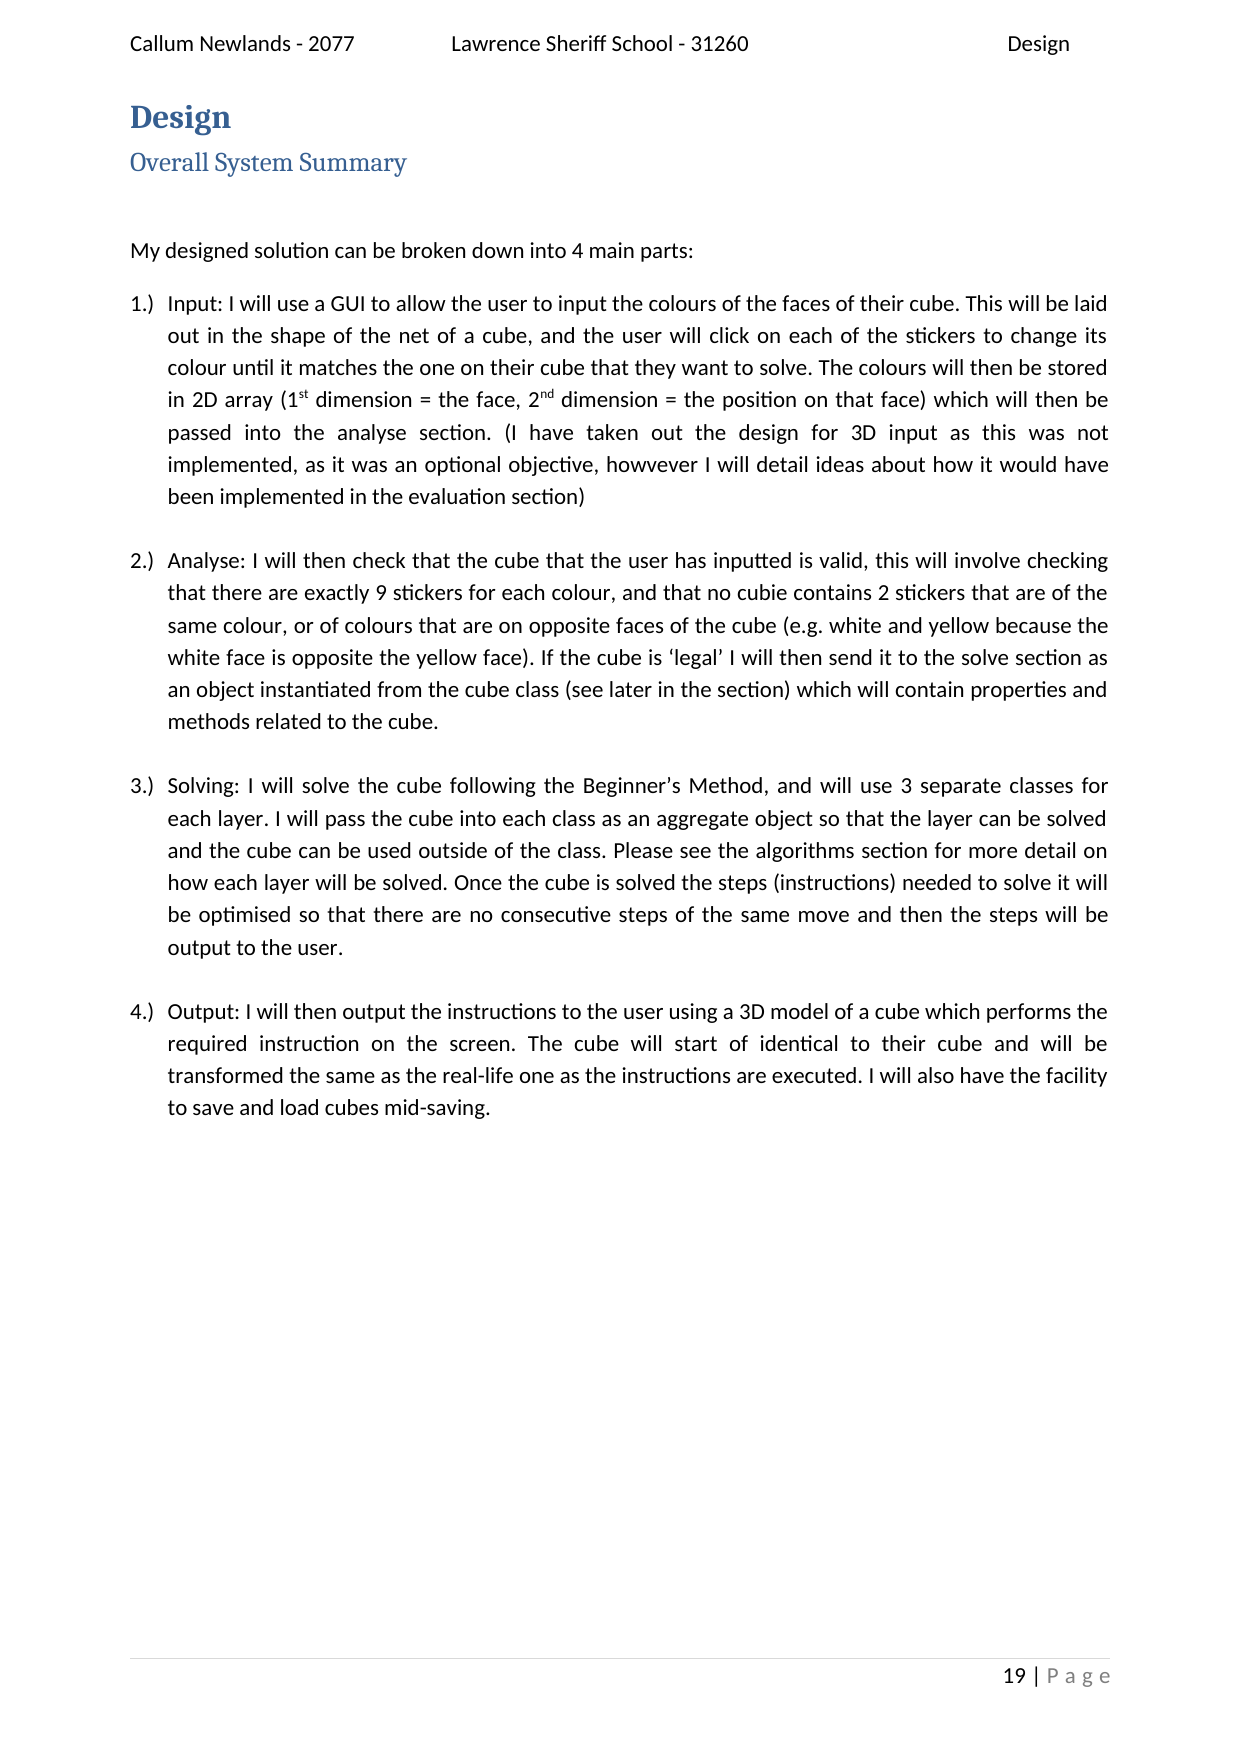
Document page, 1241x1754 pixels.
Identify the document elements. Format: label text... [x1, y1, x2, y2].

list Solving: I will solve the cube following the Beginner’s Method, and will use 3 separate classes for each layer. I will pass the cube into each class as an aggregate object so that the layer can be solved and the cube can be used outside of the class. Please see the algorithms section for more detail on how each layer will be solved. Once the cube is solved the steps (instructions) needed to solve it will be optimised so that there are no consecutive steps of the same move and then the steps will be output to the user. [130, 772, 1110, 961]
subtitle Design [130, 99, 1110, 137]
subtitle Overall System Summary [130, 147, 1110, 178]
list Input: I will use a GUI to allow the user to input the colours of the faces of their cube. This will be laid out in the shape of the net of a cube, and the user will click on each of the stickers to change its colour until it matches the one on their cube that they want to solve. The colours will then be stored in 2D array (1st dimension = the face, 2nd dimension = the position on that face) which will then be passed into the analyse section. (I have taken out the design for 3D input as this was not implemented, as it was an optional objective, howvever I will detail ideas about how it would have been implemented in the evaluation section) [130, 289, 1110, 510]
list Output: I will then output the instructions to the user using a 3D model of a cube which performs the required instruction on the screen. The cube will start of identical to their cube and will be transformed the same as the real-life one as the instructions are executed. I will also have the facility to save and load cubes mid-saving. [130, 997, 1110, 1122]
text My designed solution can be broken down into 4 main parts: [130, 236, 1110, 264]
list Analyse: I will then check that the cube that the user has inputted is valid, this will involve checking that there are exactly 9 stickers for each colour, and that no cubie contains 2 stickers that are of the same colour, or of colours that are on opposite faces of the cube (e.g. white and yellow because the white face is opposite the yellow face). If the cube is ‘legal’ I will then send it to the solve section as an object instantiated from the cube class (see later in the section) which will contain properties and methods related to the cube. [130, 546, 1110, 735]
